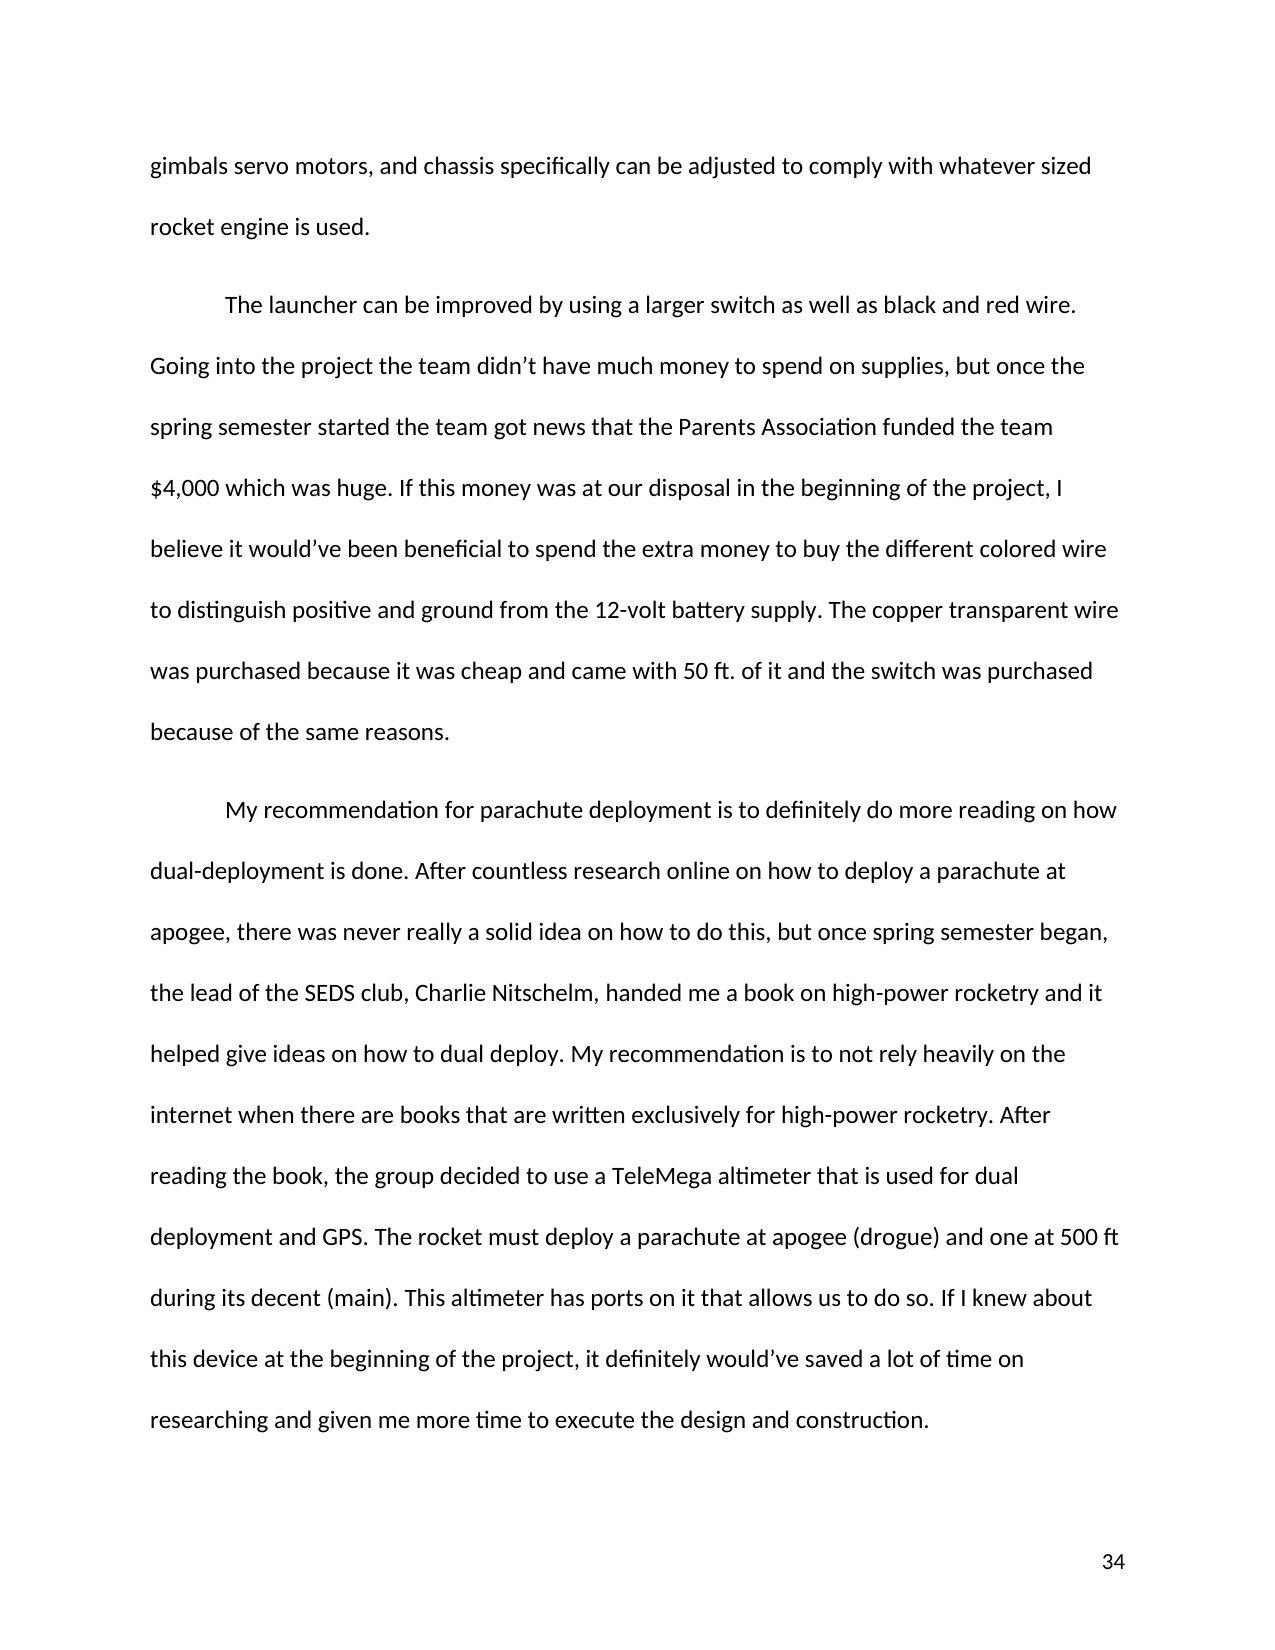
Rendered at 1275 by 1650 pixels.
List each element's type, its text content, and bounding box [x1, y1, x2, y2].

text My recommendation for parachute deployment is to definitely do more reading on how dual-deployment is done. After countless research online on how to deploy a parachute at apogee, there was never really a solid idea on how to do this, but once spring semester began, the lead of the SEDS club, Charlie Nitschelm, handed me a book on high-power rocketry and it helped give ideas on how to dual deploy. My recommendation is to not rely heavily on the internet when there are books that are written exclusively for high-power rocketry. After reading the book, the group decided to use a TeleMega altimeter that is used for dual deployment and GPS. The rocket must deploy a parachute at apogee (drogue) and one at 500 ft during its decent (main). This altimeter has ports on it that allows us to do so. If I knew about this device at the beginning of the project, it definitely would’ve saved a lot of time on researching and given me more time to execute the design and construction. [150, 794, 1125, 1435]
text The launcher can be improved by using a larger switch as well as black and red wire. Going into the project the team didn’t have much money to spend on supplies, but once the spring semester started the team got news that the Parents Association funded the team $4,000 which was huge. If this money was at our disposal in the beginning of the project, I believe it would’ve been beneficial to spend the extra money to buy the different colored wire to distinguish positive and ground from the 12-volt battery supply. The copper transparent wire was purchased because it was cheap and came with 50 ft. of it and the switch was purchased because of the same reasons. [150, 289, 1125, 747]
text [150, 150, 1125, 242]
